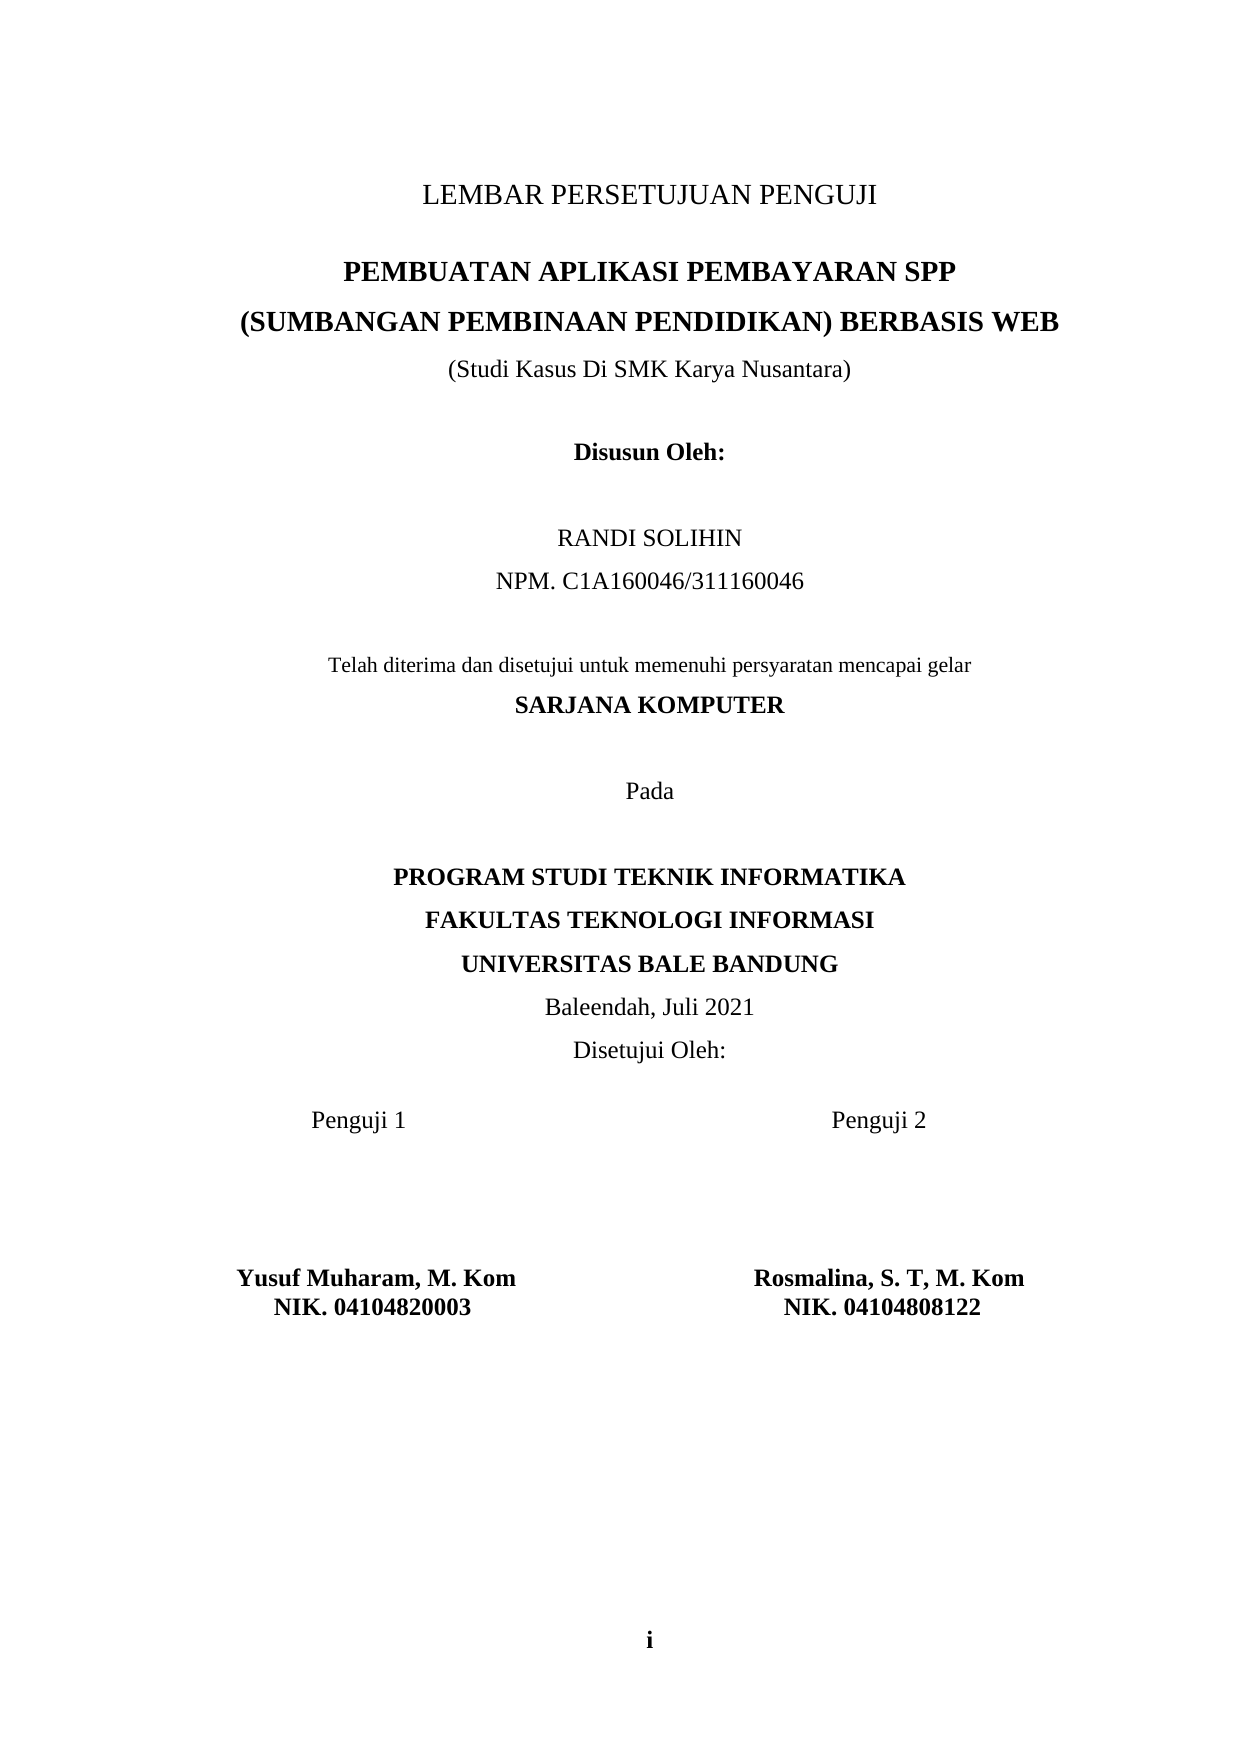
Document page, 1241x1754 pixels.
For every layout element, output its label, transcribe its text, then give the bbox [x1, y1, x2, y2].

text Yusuf Muharam, M. Kom Rosmalina, S. T, M. Kom [236, 1263, 1063, 1292]
text UNIVERSITAS BALE BANDUNG [236, 949, 1063, 977]
text Baleendah, Juli 2021 [236, 992, 1063, 1021]
text Penguji 1 Penguji 2 [236, 1105, 1063, 1133]
text LEMBAR PERSETUJUAN PENGUJI [236, 177, 1063, 211]
text Disetujui Oleh: [236, 1035, 1063, 1064]
text Disusun Oleh: [236, 437, 1063, 465]
text PEMBUATAN APLIKASI PEMBAYARAN SPP [236, 254, 1063, 287]
text RANDI SOLIHIN NPM. C1A160046/311160046 [236, 480, 1063, 595]
text Telah diterima dan disetujui untuk memenuhi persyaratan mencapai gelar [236, 652, 1063, 677]
text NIK. 04104820003 NIK. 04104808122 [236, 1292, 1063, 1320]
text FAKULTAS TEKNOLOGI INFORMASI [236, 906, 1063, 934]
text SARJANA KOMPUTER [236, 690, 1063, 719]
text PROGRAM STUDI TEKNIK INFORMATIKA [236, 862, 1063, 891]
text (Studi Kasus Di SMK Karya Nusantara) [236, 354, 1063, 423]
text Pada [236, 733, 1063, 805]
text (SUMBANGAN PEMBINAAN PENDIDIKAN) BERBASIS WEB [236, 304, 1063, 338]
